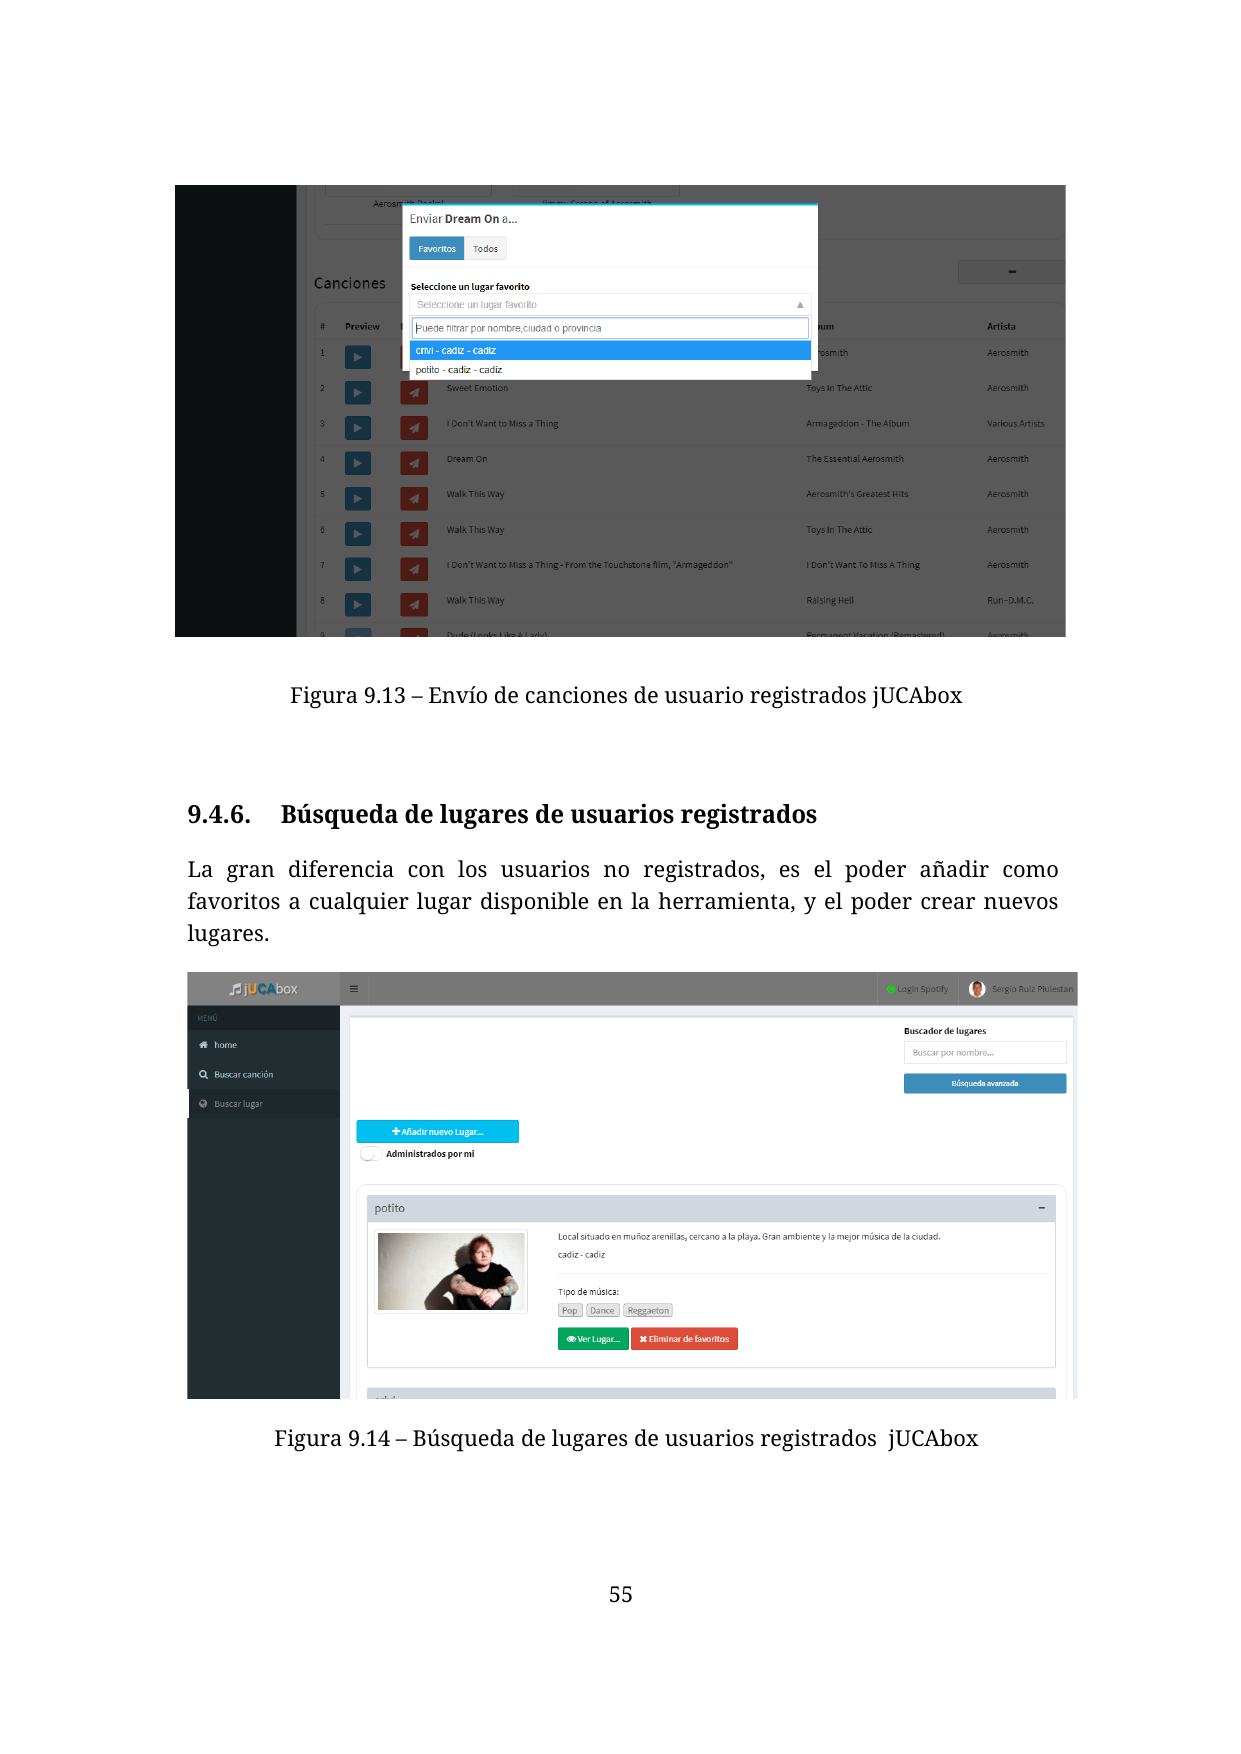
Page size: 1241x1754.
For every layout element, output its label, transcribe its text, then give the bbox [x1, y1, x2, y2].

picture [187, 972, 1078, 1399]
picture [175, 185, 1066, 637]
text La gran diferencia con los usuarios no registrados, es el poder añadir como favoritos a cualquier lugar disponible en la herramienta, y el poder crear nuevos lugares. [187, 854, 1060, 948]
text Figura 9.14 – Búsqueda de lugares de usuarios registrados jUCAbox [187, 1423, 1065, 1453]
subtitle Búsqueda de lugares de usuarios registrados [187, 797, 1065, 831]
text Figura 9.13 – Envío de canciones de usuario registrados jUCAbox [187, 680, 1065, 710]
